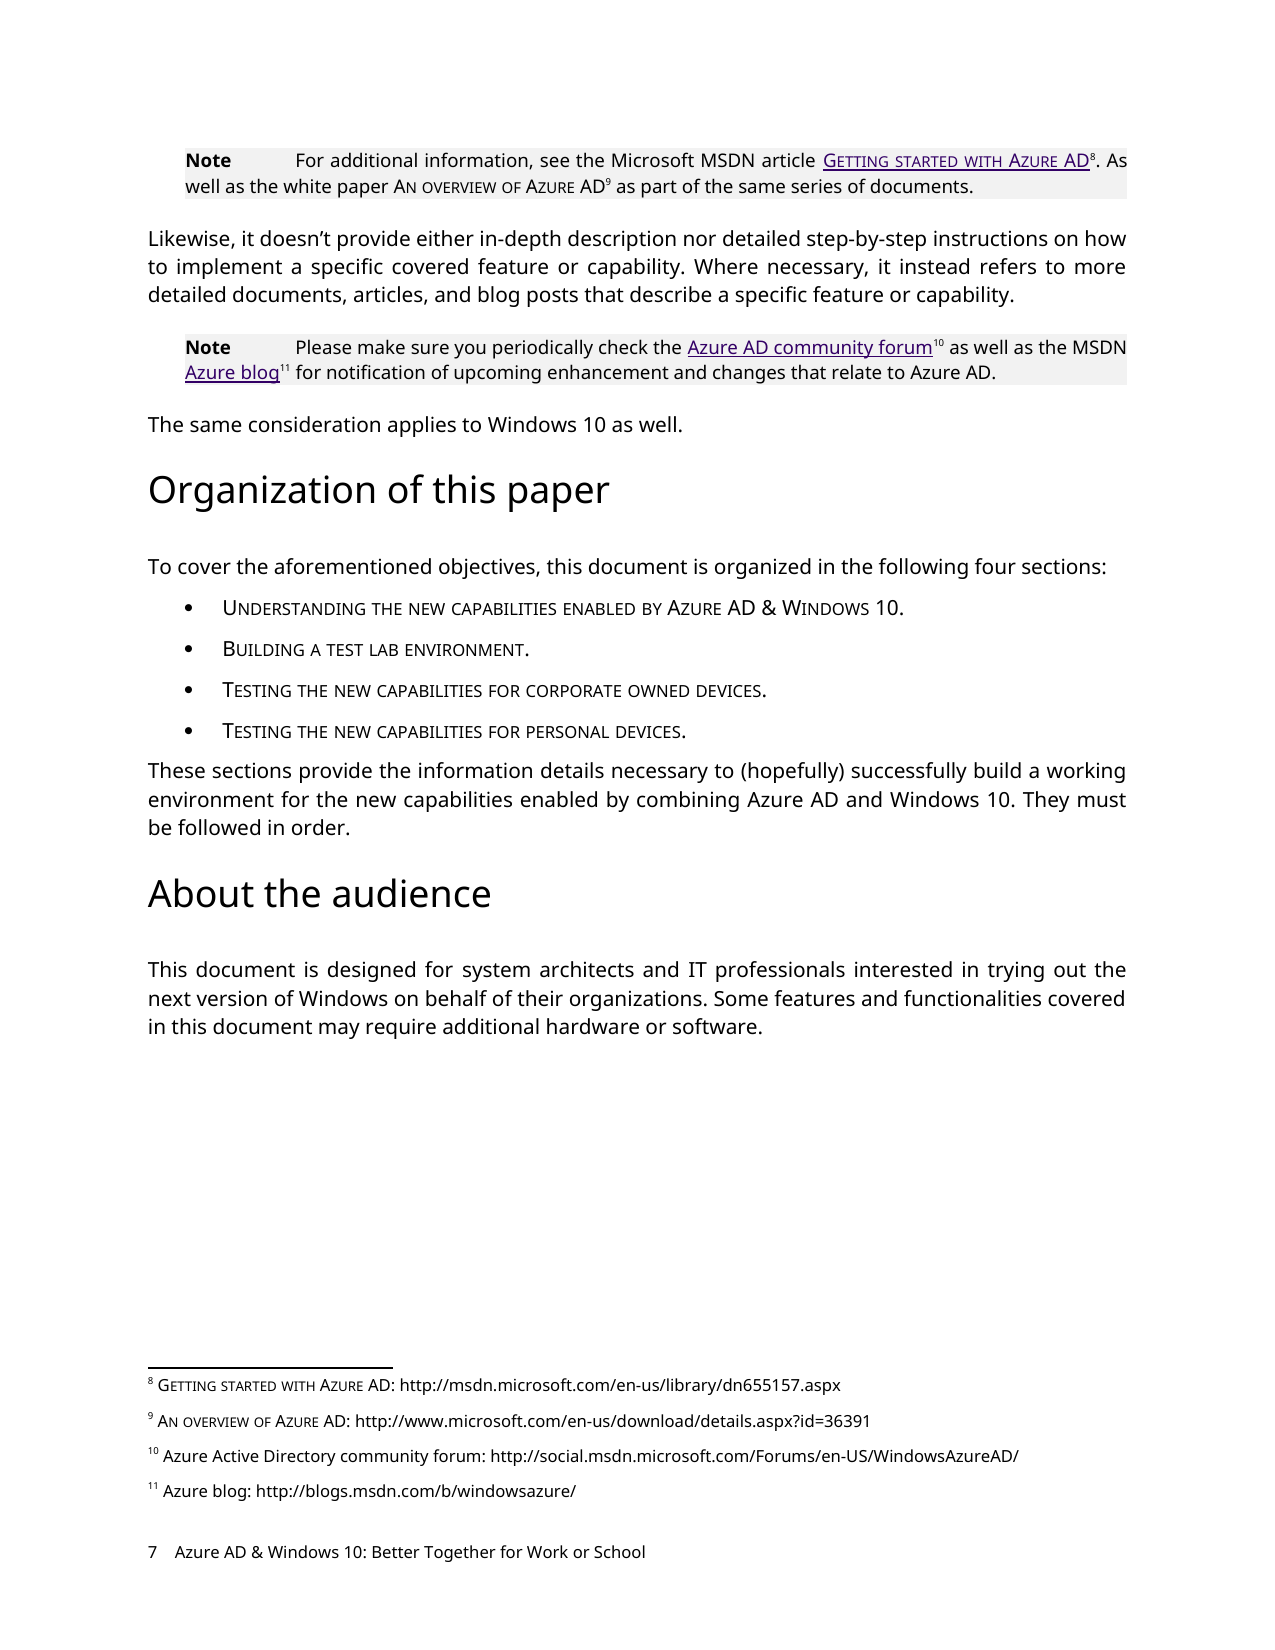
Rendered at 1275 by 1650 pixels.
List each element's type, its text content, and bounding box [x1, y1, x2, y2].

text Likewise, it doesn’t provide either in-depth description nor detailed step-by-step instructions on how to implement a specific covered feature or capability. Where necessary, it instead refers to more detailed documents, articles, and blog posts that describe a specific feature or capability. [148, 224, 1127, 309]
text The same consideration applies to Windows 10 as well. [148, 410, 1127, 438]
text These sections provide the information details necessary to (hopefully) successfully build a working environment for the new capabilities enabled by combining Azure AD and Windows 10. They must be followed in order. [148, 757, 1127, 842]
subtitle About the audience [148, 867, 1127, 918]
text Note For additional information, see the Microsoft MSDN article Getting started with Azure AD. As well as the white paper An overview of Azure AD as part of the same series of documents. [185, 148, 1127, 199]
text To cover the aforementioned objectives, this document is organized in the following four sections: [148, 552, 1127, 580]
list Testing the new capabilities for corporate owned devices. [185, 675, 1122, 703]
subtitle Organization of this paper [148, 463, 1127, 514]
list Understanding the new capabilities enabled by Azure AD & Windows 10. [185, 593, 1122, 621]
list Testing the new capabilities for personal devices. [185, 716, 1122, 744]
list Building a test lab environment. [185, 634, 1122, 662]
text Note Please make sure you periodically check the Azure AD community forum as well as the MSDN Azure blog for notification of upcoming enhancement and changes that relate to Azure AD. [185, 334, 1127, 385]
text This document is designed for system architects and IT professionals interested in trying out the next version of Windows on behalf of their organizations. Some features and functionalities covered in this document may require additional hardware or software. [148, 956, 1127, 1041]
